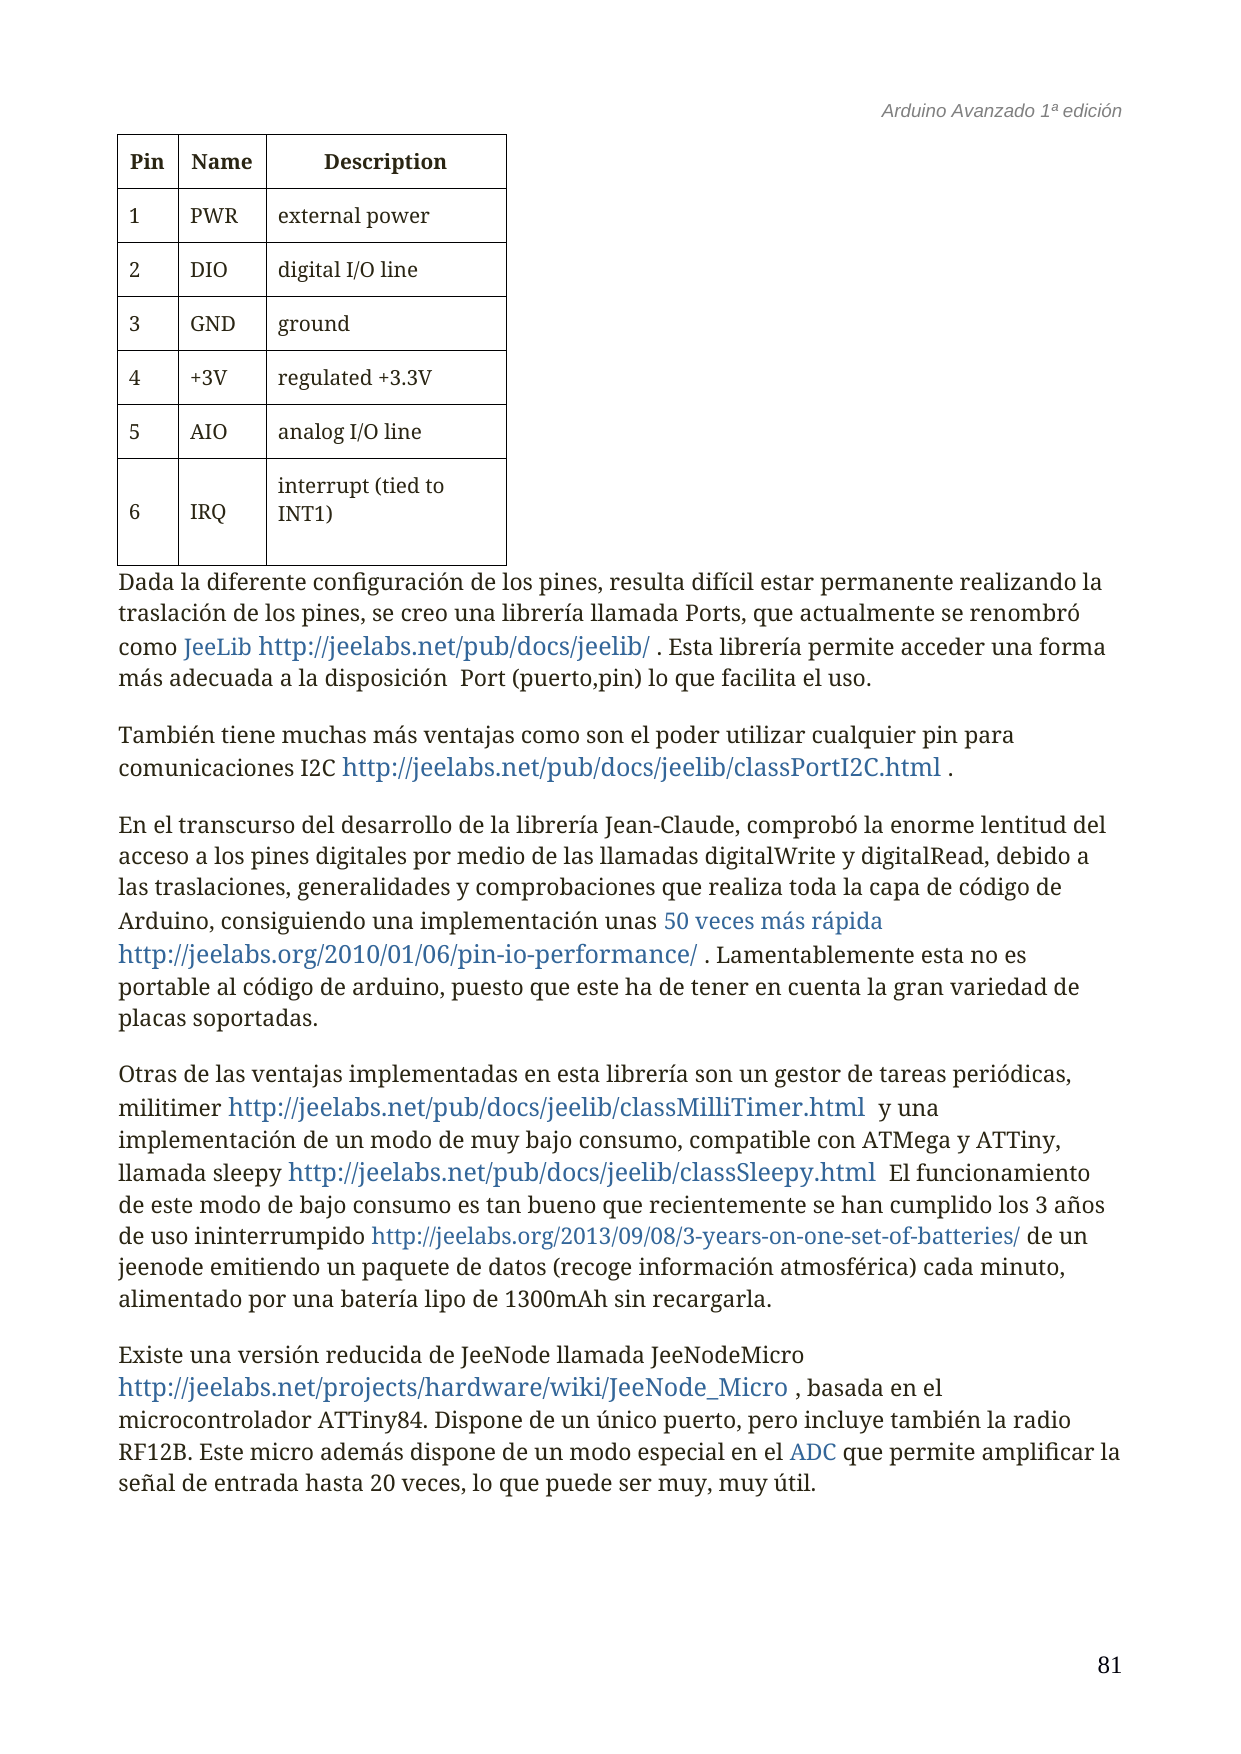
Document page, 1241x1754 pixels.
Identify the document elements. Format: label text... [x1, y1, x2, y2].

table_cell digital I/O line [267, 243, 506, 296]
table_cell 1 [118, 189, 178, 242]
text Dada la diferente configuración de los pines, resulta difícil estar permanente realizando la traslación de los pines, se creo una librería llamada Ports, que actualmente se renombró como JeeLib http://jeelabs.net/pub/docs/jeelib/ . Esta librería permite acceder una forma más adecuada a la disposición Port (puerto,pin) lo que facilita el uso. [118, 566, 1122, 693]
text También tiene muchas más ventajas como son el poder utilizar cualquier pin para comunicaciones I2C http://jeelabs.net/pub/docs/jeelib/classPortI2C.html . [118, 718, 1122, 784]
table_cell DIO [179, 243, 266, 296]
table_cell 5 [118, 405, 178, 458]
table_cell IRQ [179, 459, 266, 565]
table_header Name [179, 135, 266, 188]
table_cell 4 [118, 351, 178, 404]
table_cell ground [267, 297, 506, 350]
text Existe una versión reducida de JeeNode llamada JeeNodeMicro http://jeelabs.net/projects/hardware/wiki/JeeNode_Micro , basada en el microcontrolador ATTiny84. Dispone de un único puerto, pero incluye también la radio RF12B. Este micro además dispone de un modo especial en el ADC que permite amplificar la señal de entrada hasta 20 veces, lo que puede ser muy, muy útil. [118, 1339, 1122, 1498]
table_cell +3V [179, 351, 266, 404]
table_cell external power [267, 189, 506, 242]
table_cell AIO [179, 405, 266, 458]
text En el transcurso del desarrollo de la librería Jean-Claude, comprobó la enorme lentitud del acceso a los pines digitales por medio de las llamadas digitalWrite y digitalRead, debido a las traslaciones, generalidades y comprobaciones que realiza toda la capa de código de Arduino, consiguiendo una implementación unas 50 veces más rápida http://jeelabs.org/2010/01/06/pin-io-performance/ . Lamentablemente esta no es portable al código de arduino, puesto que este ha de tener en cuenta la gran variedad de placas soportadas. [118, 809, 1122, 1033]
table_header Pin [118, 135, 178, 188]
text Otras de las ventajas implementadas en esta librería son un gestor de tareas periódicas, militimer http://jeelabs.net/pub/docs/jeelib/classMilliTimer.html y una implementación de un modo de muy bajo consumo, compatible con ATMega y ATTiny, llamada sleepy http://jeelabs.net/pub/docs/jeelib/classSleepy.html El funcionamiento de este modo de bajo consumo es tan bueno que recientemente se han cumplido los 3 años de uso ininterrumpido http://jeelabs.org/2013/09/08/3-years-on-one-set-of-batteries/ de un jeenode emitiendo un paquete de datos (recoge información atmosférica) cada minuto, alimentado por una batería lipo de 1300mAh sin recargarla. [118, 1058, 1122, 1314]
table_cell 3 [118, 297, 178, 350]
table_cell 2 [118, 243, 178, 296]
table_cell regulated +3.3V [267, 351, 506, 404]
table_cell GND [179, 297, 266, 350]
table_cell PWR [179, 189, 266, 242]
table_cell 6 [118, 459, 178, 565]
table_cell analog I/O line [267, 405, 506, 458]
table_cell interrupt (tied to INT1) [267, 459, 506, 565]
table_header Description [267, 135, 506, 188]
